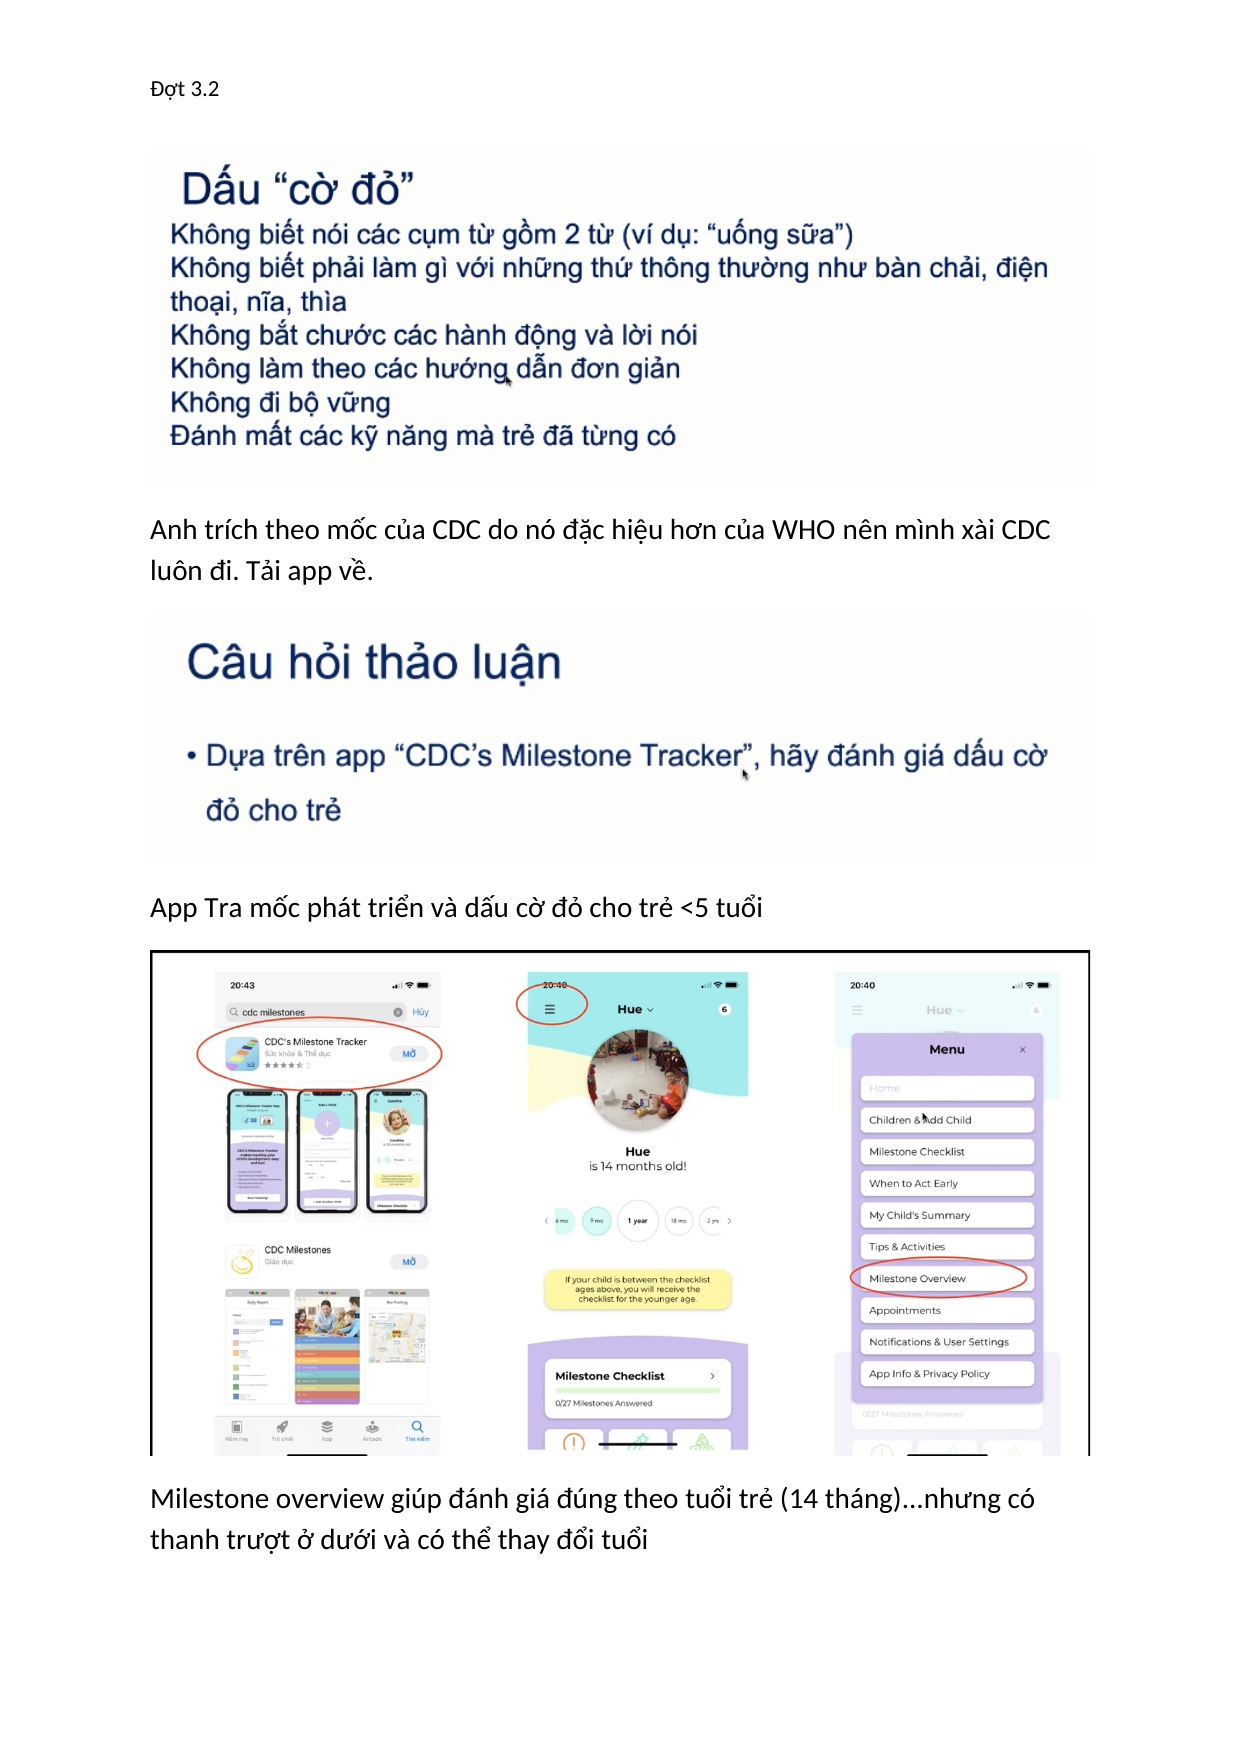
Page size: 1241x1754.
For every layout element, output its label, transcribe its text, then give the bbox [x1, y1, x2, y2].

text Anh trích theo mốc của CDC do nó đặc hiệu hơn của WHO nên mình xài CDC luôn đi. Tải app về. [150, 511, 1090, 588]
text App Tra mốc phát triển và dấu cờ đỏ cho trẻ <5 tuổi [150, 889, 1090, 924]
picture [150, 150, 1091, 487]
picture [150, 613, 1091, 864]
picture [150, 950, 1091, 1456]
text Milestone overview giúp đánh giá đúng theo tuổi trẻ (14 tháng)...nhưng có thanh trượt ở dưới và có thể thay đổi tuổi [150, 1480, 1090, 1557]
